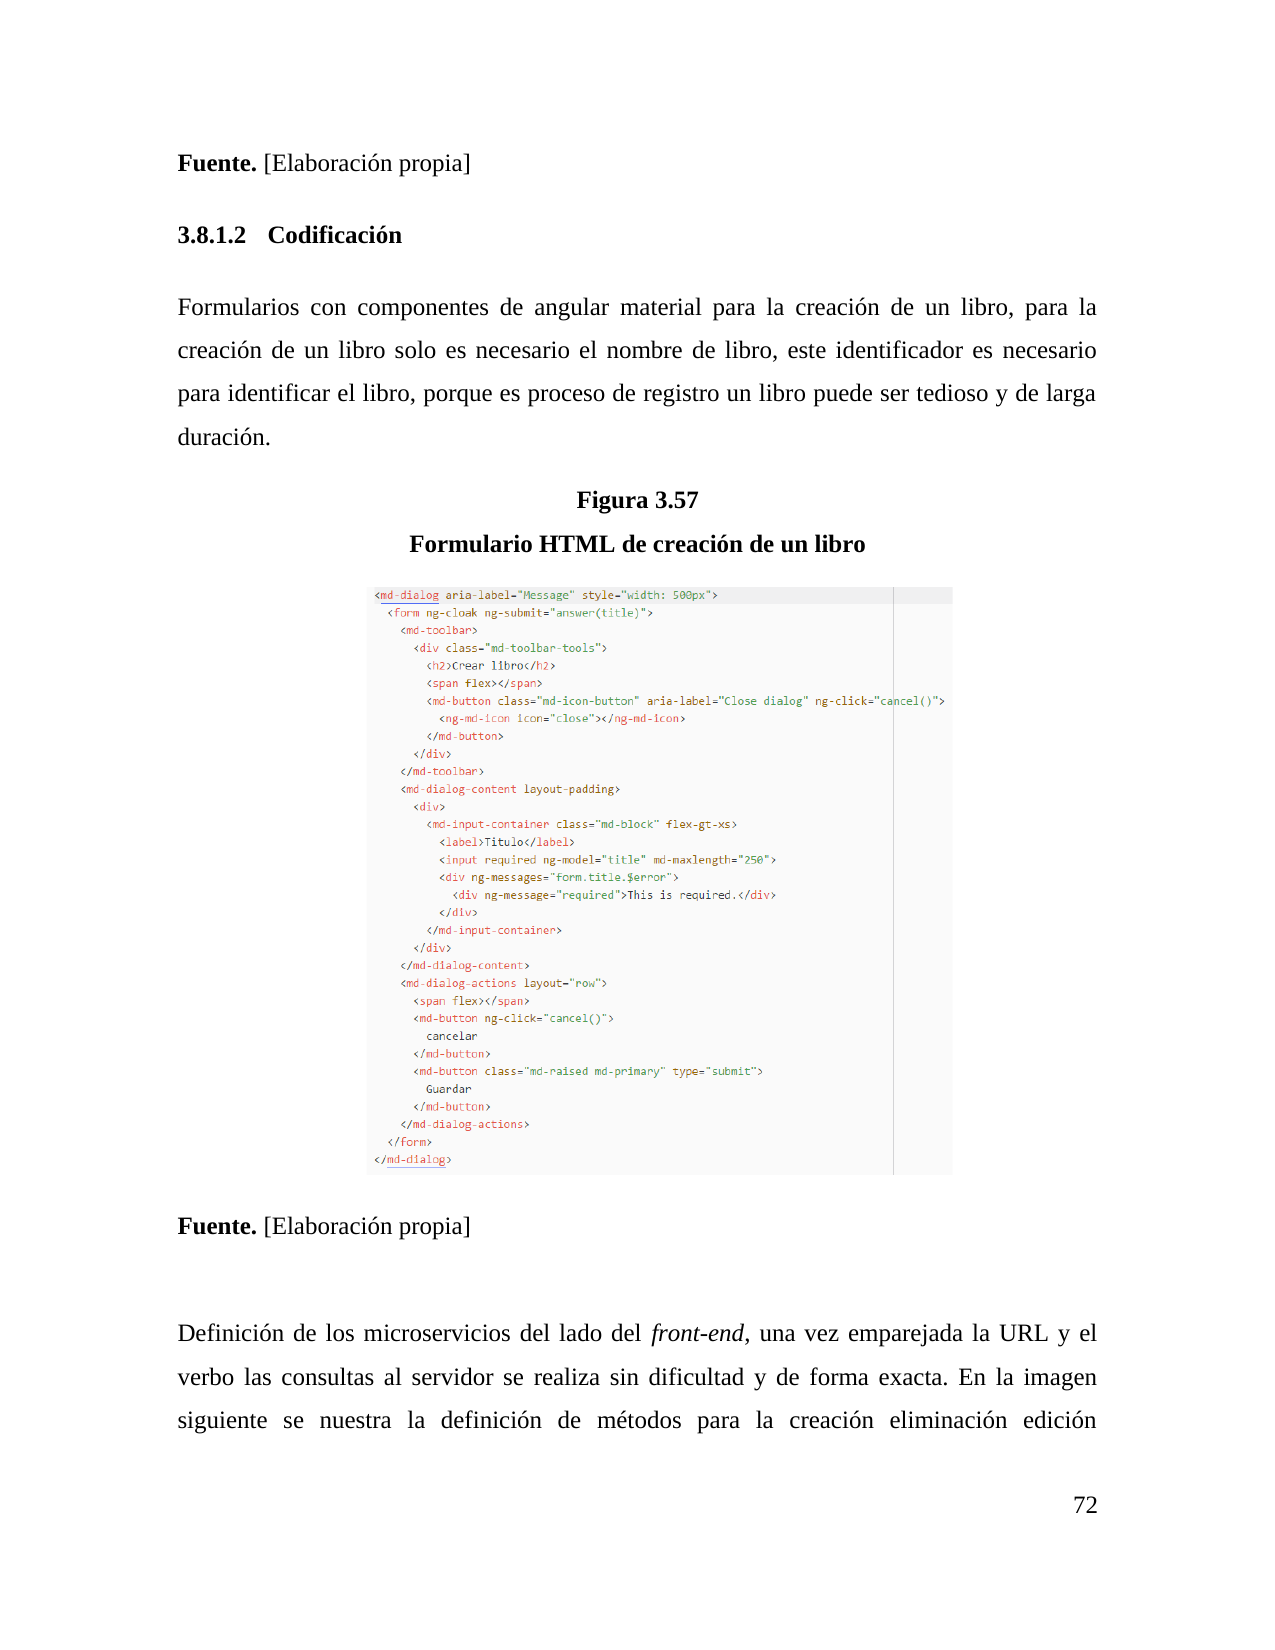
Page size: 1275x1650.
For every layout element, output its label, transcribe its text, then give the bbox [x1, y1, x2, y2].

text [177, 1318, 1098, 1433]
subtitle Codificación [177, 220, 1098, 249]
text Fuente. [Elaboración propia] [177, 148, 1098, 176]
text Formularios con componentes de angular material para la creación de un libro, para la creación de un libro solo es necesario el nombre de libro, este identificador es necesario para identificar el libro, porque es proceso de registro un libro puede ser tedioso y de larga duración. [177, 292, 1098, 450]
picture [366, 587, 953, 1175]
text Fuente. [Elaboración propia] [177, 1211, 1098, 1240]
